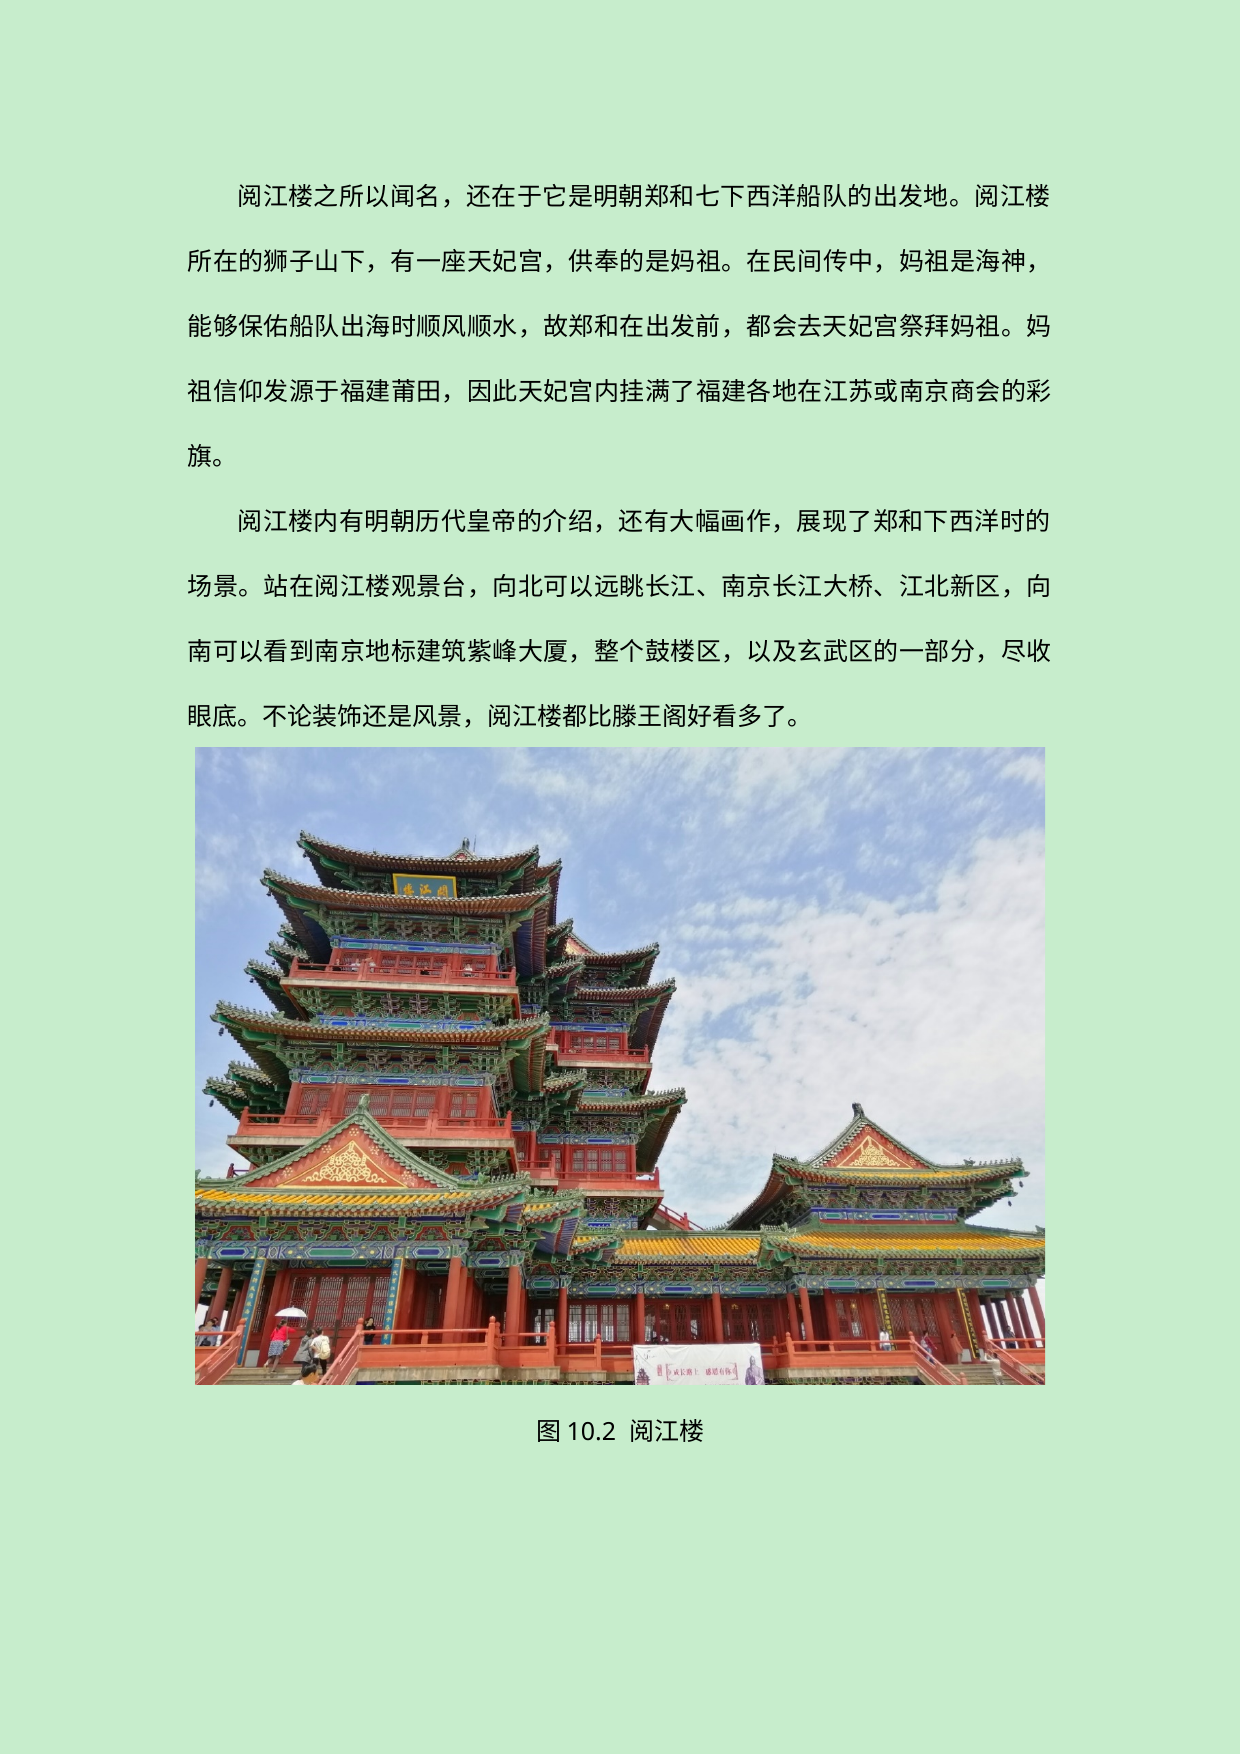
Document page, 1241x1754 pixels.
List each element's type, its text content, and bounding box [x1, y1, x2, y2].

text 图10.2 阅江楼 [187, 1397, 1053, 1462]
picture [195, 747, 1045, 1385]
text 阅江楼内有明朝历代皇帝的介绍，还有大幅画作，展现了郑和下西洋时的场景。站在阅江楼观景台，向北可以远眺长江、南京长江大桥、江北新区，向南可以看到南京地标建筑紫峰大厦，整个鼓楼区，以及玄武区的一部分，尽收眼底。不论装饰还是风景，阅江楼都比滕王阁好看多了。 [187, 487, 1053, 747]
text 阅江楼之所以闻名，还在于它是明朝郑和七下西洋船队的出发地。阅江楼所在的狮子山下，有一座天妃宫，供奉的是妈祖。在民间传中，妈祖是海神，能够保佑船队出海时顺风顺水，故郑和在出发前，都会去天妃宫祭拜妈祖。妈祖信仰发源于福建莆田，因此天妃宫内挂满了福建各地在江苏或南京商会的彩旗。 [187, 162, 1053, 487]
